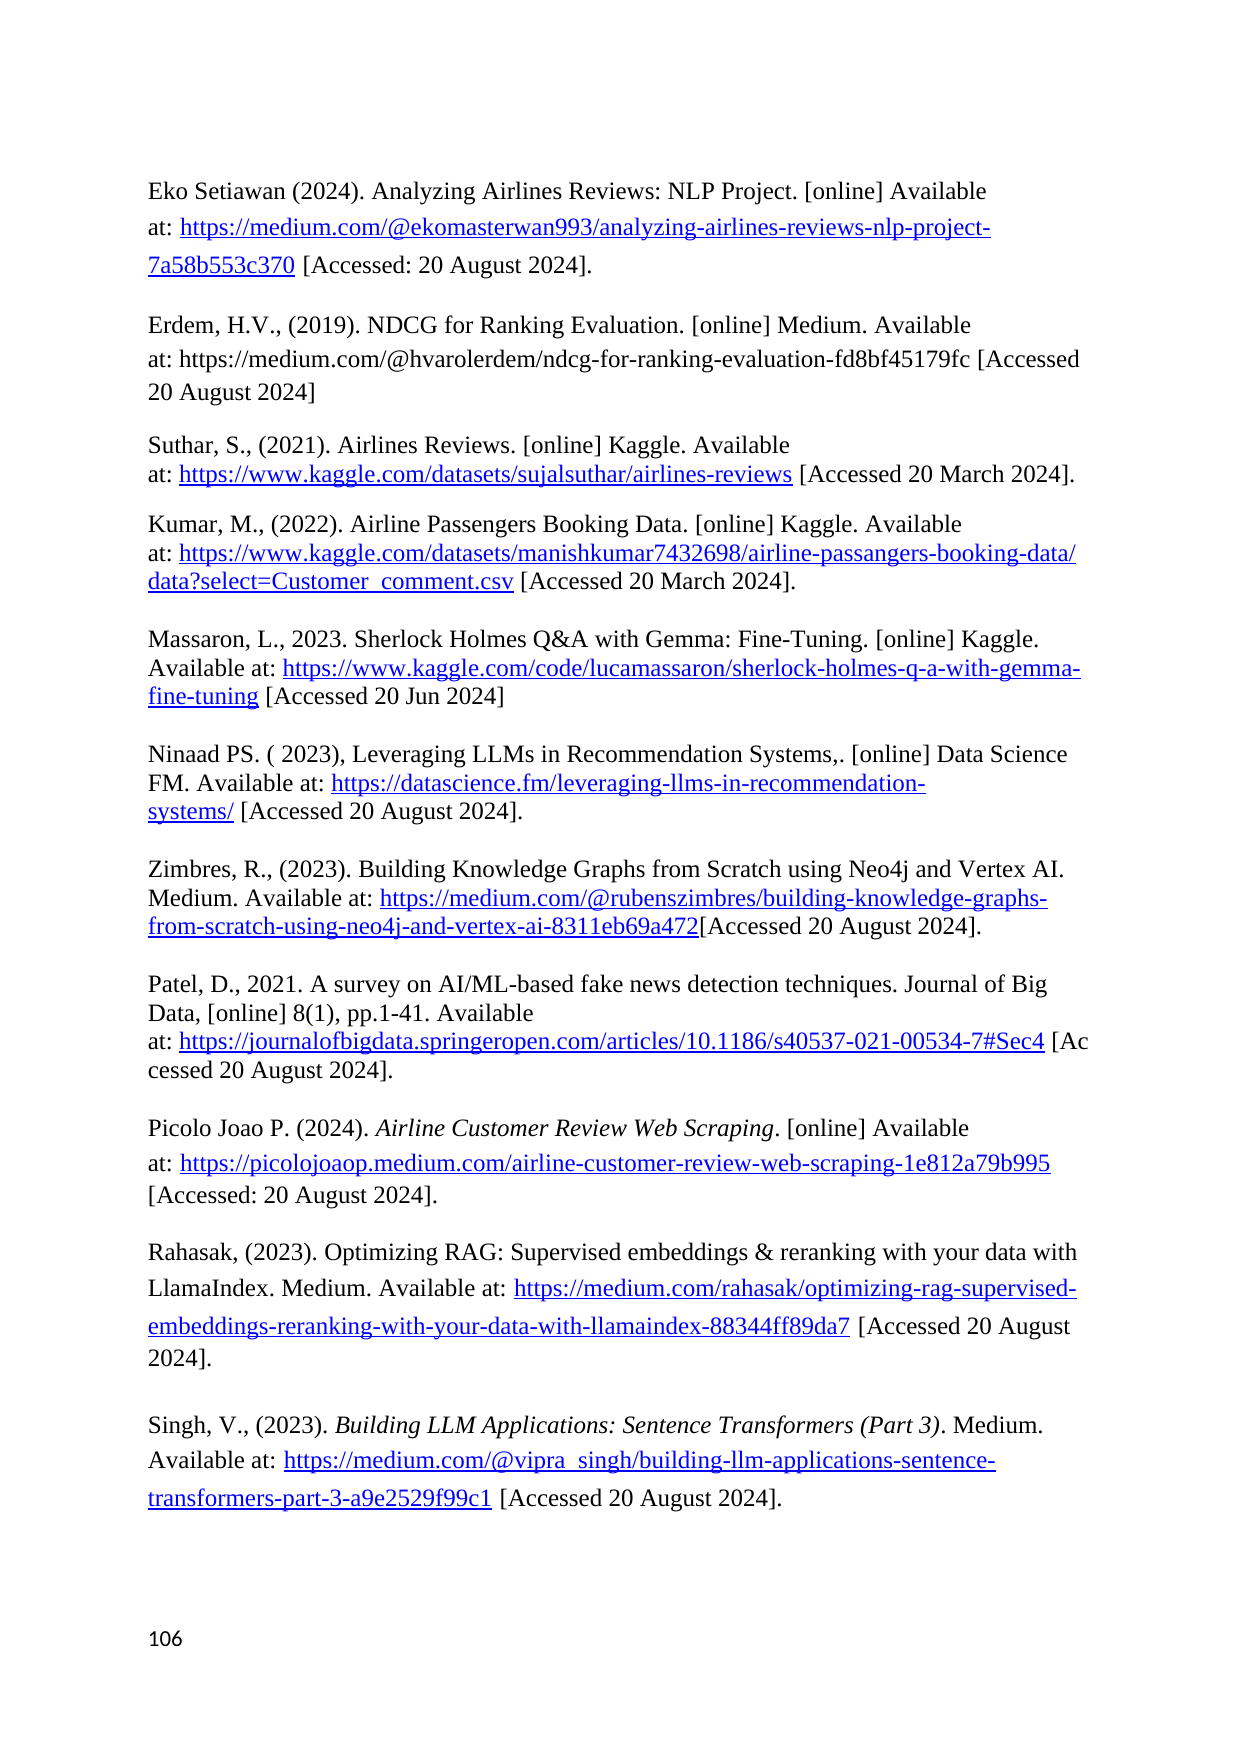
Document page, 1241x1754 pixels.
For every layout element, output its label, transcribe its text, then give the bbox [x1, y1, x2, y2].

text Eko Setiawan (2024). Analyzing Airlines Reviews: NLP Project. [online] Available at: https://medium.com/@ekomasterwan993/analyzing-airlines-reviews-nlp-project-7a58b553c370 [Accessed: 20 August 2024]. [148, 176, 1092, 282]
text Picolo Joao P. (2024). Airline Customer Review Web Scraping. [online] Available at: https://picolojoaop.medium.com/airline-customer-review-web-scraping-1e812a79b995 [Accessed: 20 August 2024]. [148, 1113, 1092, 1208]
text Zimbres, R., (2023). Building Knowledge Graphs from Scratch using Neo4j and Vertex AI. Medium. Available at: https://medium.com/@rubenszimbres/building-knowledge-graphs-from-scratch-using-neo4j-and-vertex-ai-8311eb69a472[Accessed 20 August 2024]. [148, 854, 1092, 940]
text Singh, V., (2023). Building LLM Applications: Sentence Transformers (Part 3). Medium. Available at: https://medium.com/@vipra_singh/building-llm-applications-sentence-transformers-part-3-a9e2529f99c1 [Accessed 20 August 2024]. [148, 1410, 1092, 1515]
text Patel, D., 2021. A survey on AI/ML-based fake news detection techniques. Journal of Big Data, [online] 8(1), pp.1-41. Available at: https://journalofbigdata.springeropen.com/articles/10.1186/s40537-021-00534-7#Sec4 [Accessed 20 August 2024]. [148, 969, 1092, 1084]
text Massaron, L., 2023. Sherlock Holmes Q&A with Gemma: Fine-Tuning. [online] Kaggle. Available at: https://www.kaggle.com/code/lucamassaron/sherlock-holmes-q-a-with-gemma-fine-tuning [Accessed 20 Jun 2024] [148, 624, 1092, 710]
text Kumar, M., (2022). Airline Passengers Booking Data. [online] Kaggle. Available at: https://www.kaggle.com/datasets/manishkumar7432698/airline-passangers-booking-data/data?select=Customer_comment.csv [Accessed 20 March 2024]. [148, 509, 1092, 595]
text Ninaad PS. ( 2023), Leveraging LLMs in Recommendation Systems,. [online] Data Science FM. Available at: https://datascience.fm/leveraging-llms-in-recommendation-systems/ [Accessed 20 August 2024]. [148, 739, 1092, 825]
text Rahasak, (2023). Optimizing RAG: Supervised embeddings & reranking with your data with LlamaIndex. Medium. Available at: https://medium.com/rahasak/optimizing-rag-supervised-embeddings-reranking-with-your-data-with-llamaindex-88344ff89da7 [Accessed 20 August 2024]. [148, 1237, 1092, 1371]
text Erdem, H.V., (2019). NDCG for Ranking Evaluation. [online] Medium. Available at: https://medium.com/@hvarolerdem/ndcg-for-ranking-evaluation-fd8bf45179fc [Accessed 20 August 2024] [148, 311, 1092, 405]
text Suthar, S., (2021). Airlines Reviews. [online] Kaggle. Available at: https://www.kaggle.com/datasets/sujalsuthar/airlines-reviews [Accessed 20 March 2024]. [148, 431, 1092, 488]
